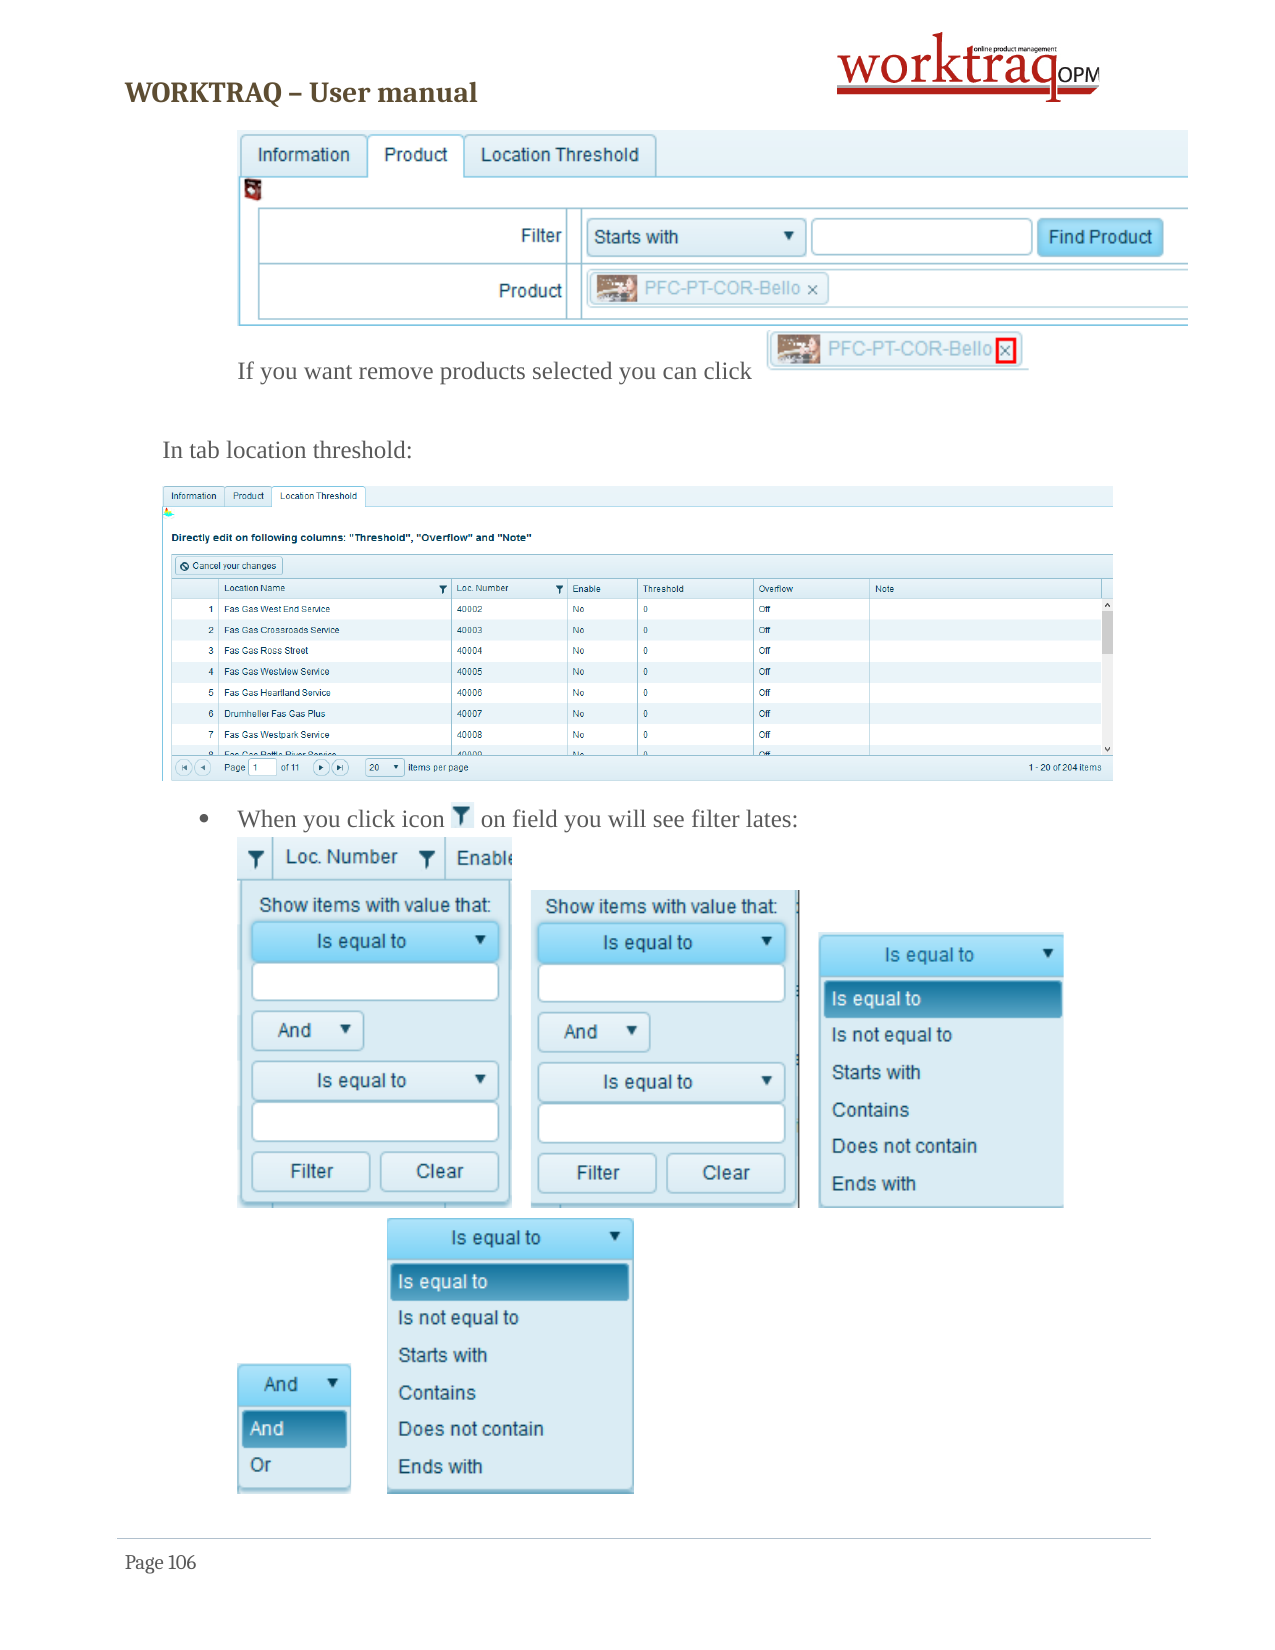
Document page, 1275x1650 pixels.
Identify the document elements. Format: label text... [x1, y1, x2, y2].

list When you click icon on field you will see filter lates: [199, 802, 1113, 1498]
text In tab location threshold: [162, 435, 1113, 464]
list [199, 131, 1113, 413]
picture [837, 32, 1100, 102]
